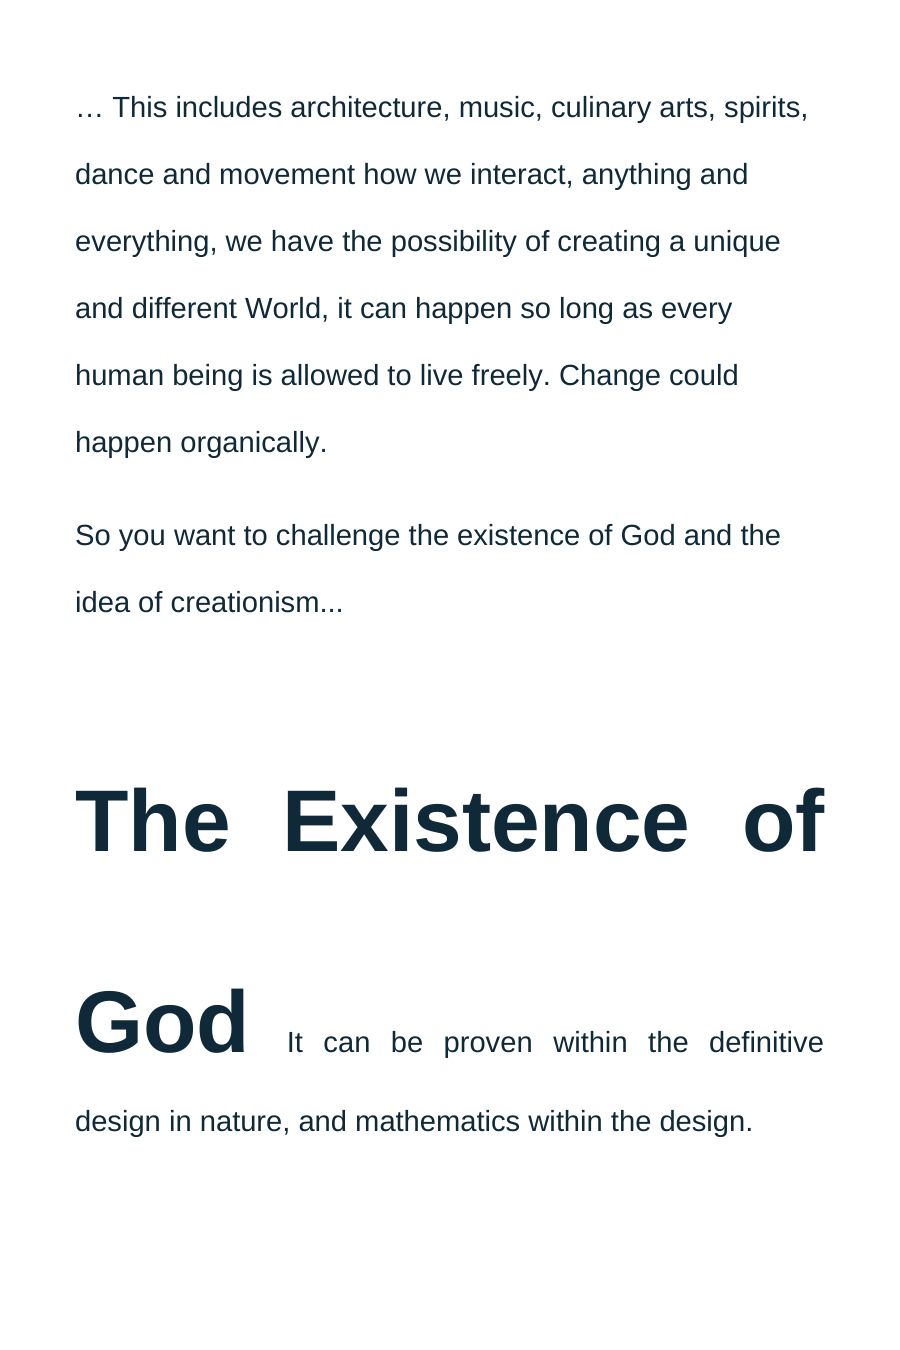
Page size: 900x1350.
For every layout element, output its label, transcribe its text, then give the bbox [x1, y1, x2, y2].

text The Existence of God It can be proven within the definitive design in nature, and mathematics within the design. [75, 769, 825, 1138]
text So you want to challenge the existence of God and the idea of creationism... [75, 517, 825, 618]
text … This includes architecture, music, culinary arts, spirits, dance and movement how we interact, anything and everything, we have the possibility of creating a unique and different World, it can happen so long as every human being is allowed to live freely. Change could happen organically. [75, 90, 825, 459]
